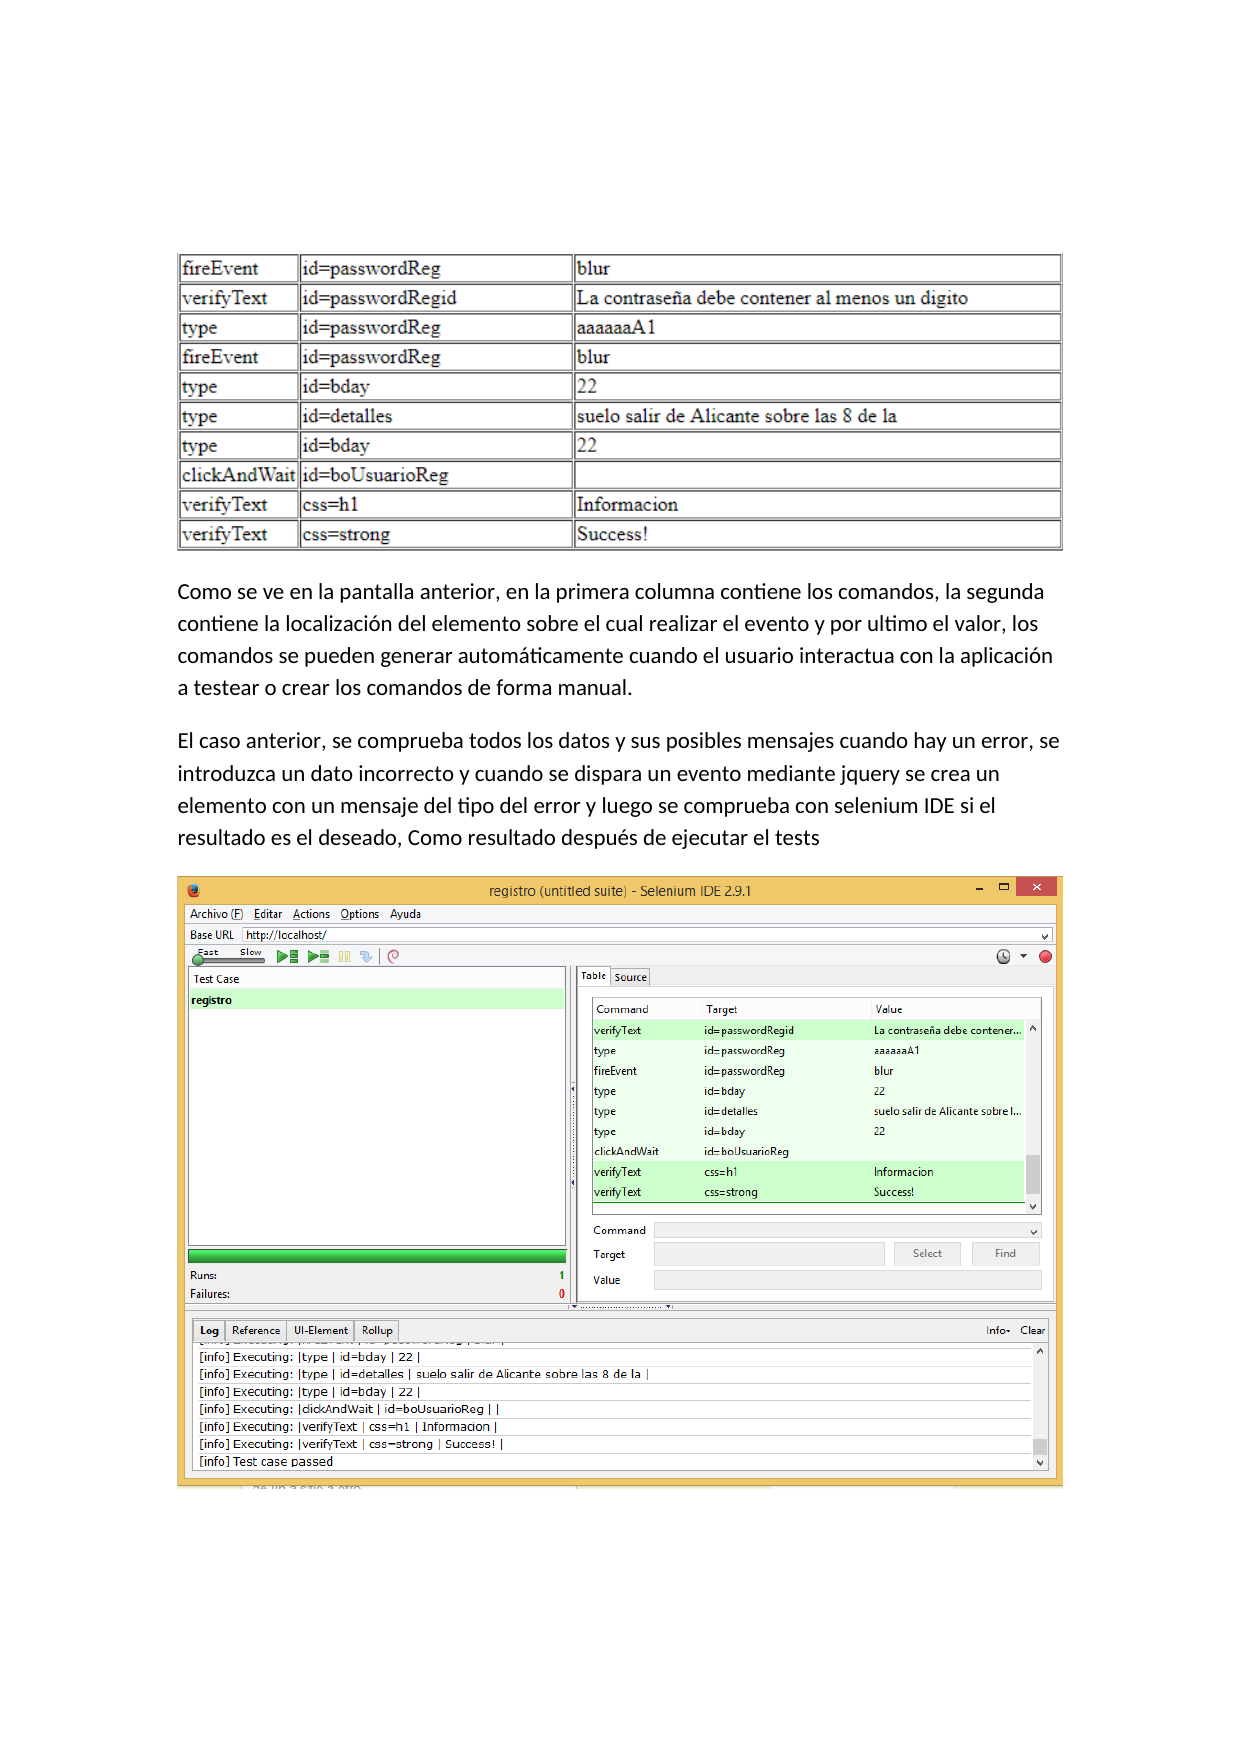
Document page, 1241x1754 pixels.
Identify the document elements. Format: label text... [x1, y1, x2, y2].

text Como se ve en la pantalla anterior, en la primera columna contiene los comandos, la segunda contiene la localización del elemento sobre el cual realizar el evento y por ultimo el valor, los comandos se pueden generar automáticamente cuando el usuario interactua con la aplicación a testear o crear los comandos de forma manual. [177, 577, 1063, 701]
picture [177, 253, 1063, 552]
picture [177, 876, 1063, 1489]
text El caso anterior, se comprueba todos los datos y sus posibles mensajes cuando hay un error, se introduzca un dato incorrecto y cuando se dispara un evento mediante jquery se crea un elemento con un mensaje del tipo del error y luego se comprueba con selenium IDE si el resultado es el deseado, Como resultado después de ejecutar el tests [177, 726, 1063, 851]
